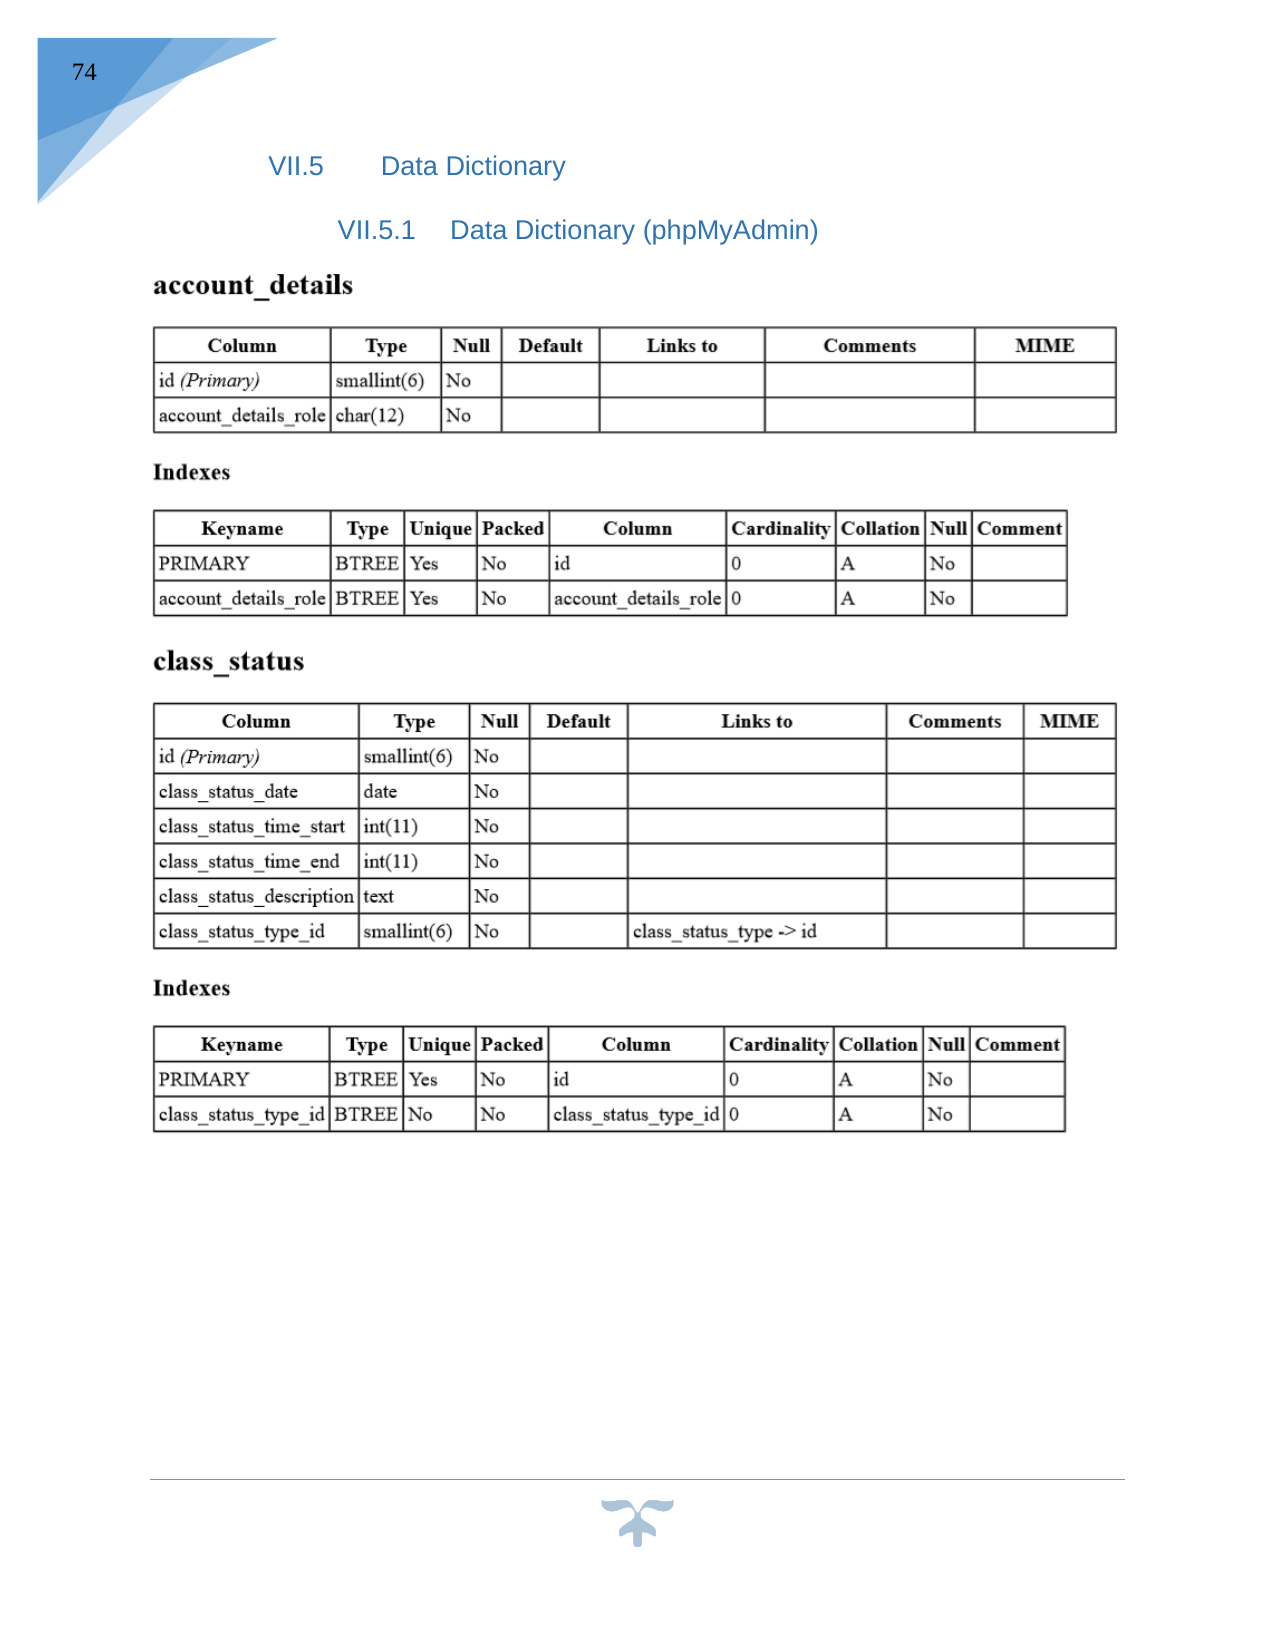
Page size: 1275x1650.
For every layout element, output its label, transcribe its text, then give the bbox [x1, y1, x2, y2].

picture [37, 37, 279, 206]
subtitle Data Dictionary [268, 150, 1125, 181]
subtitle Data Dictionary (phpMyAdmin) [337, 214, 1125, 245]
